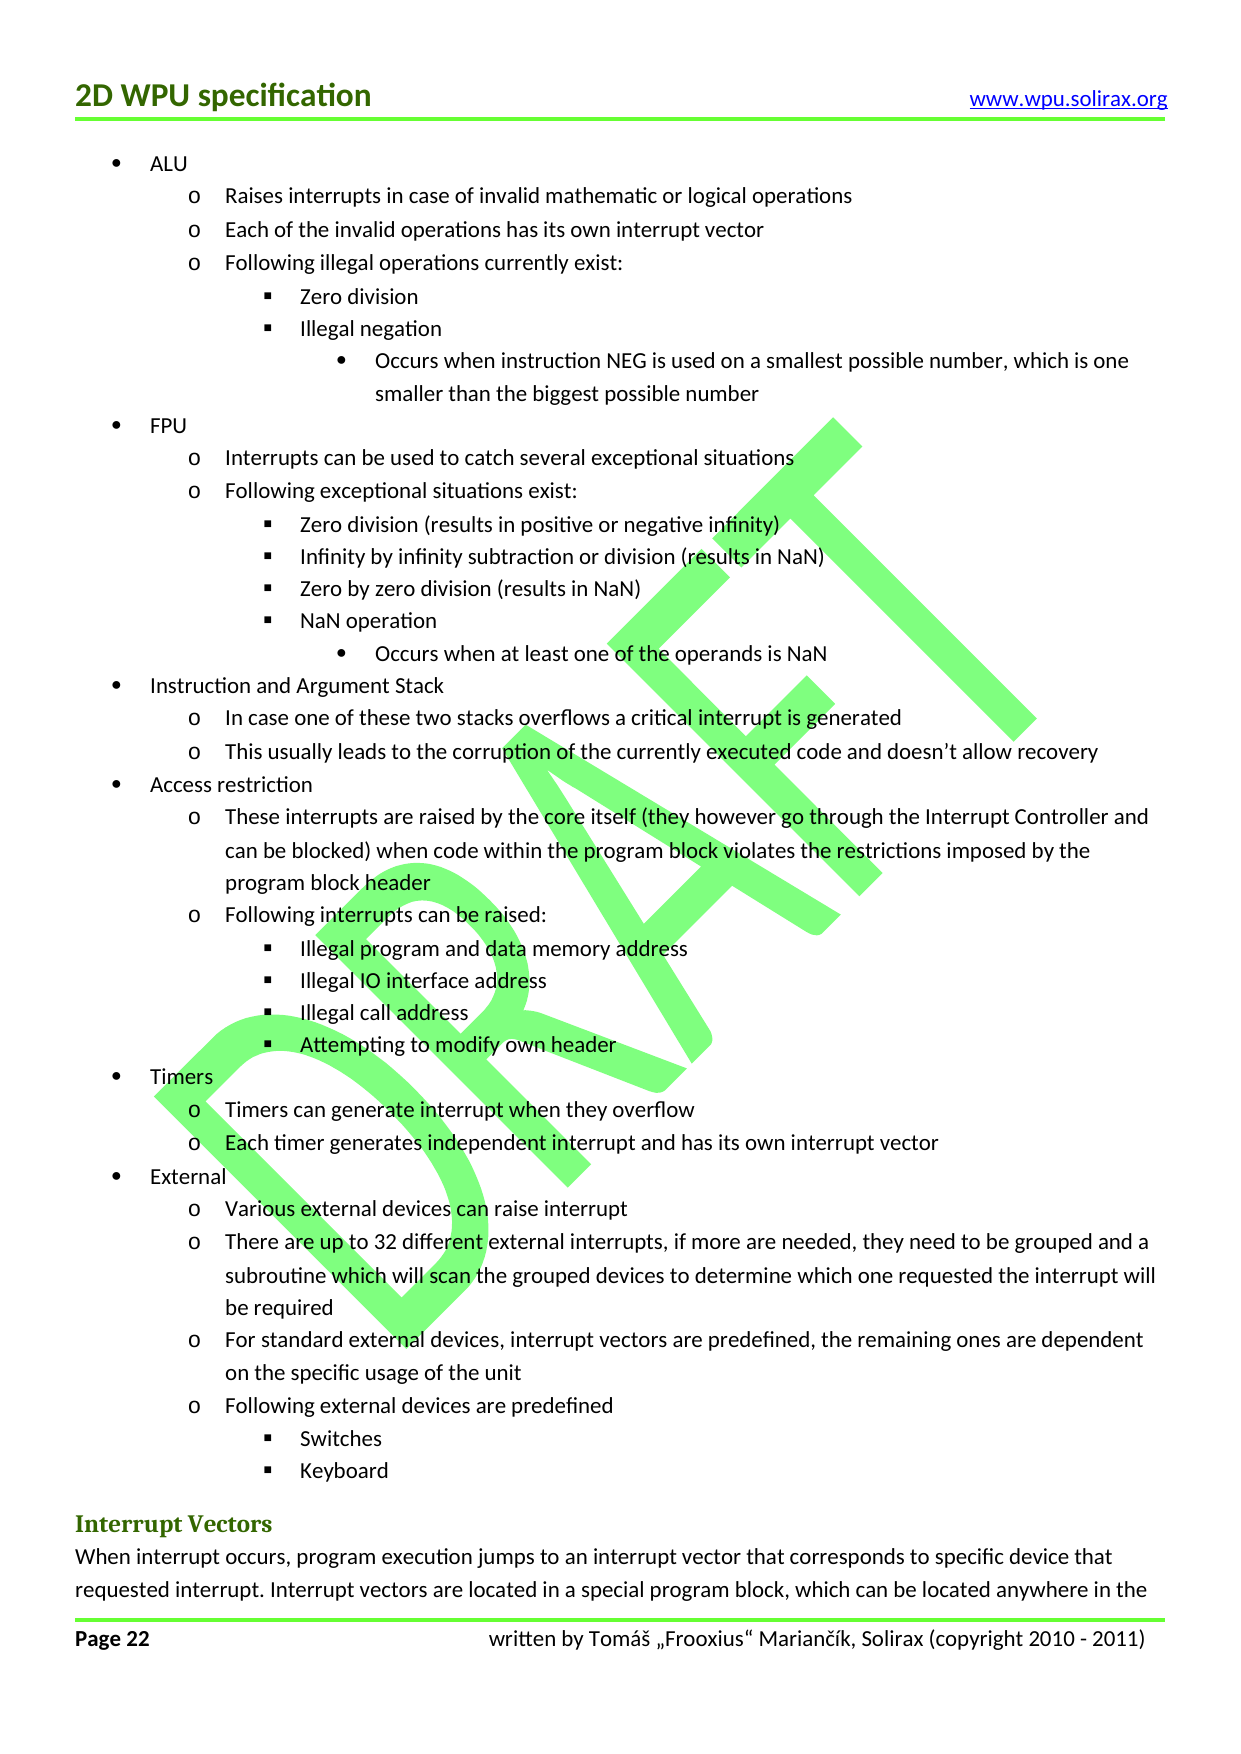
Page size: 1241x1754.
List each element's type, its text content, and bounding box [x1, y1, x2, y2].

list Timers [112, 1062, 1165, 1091]
list Illegal negation [262, 314, 1165, 342]
list ALU [112, 149, 1165, 177]
list Zero division (results in positive or negative infinity) [262, 510, 1165, 538]
list Each timer generates independent interrupt and has its own interrupt vector [187, 1128, 1165, 1157]
list Keyboard [262, 1456, 1165, 1484]
list NaN operation [262, 607, 1165, 635]
list Occurs when at least one of the operands is NaN [337, 639, 1165, 667]
list These interrupts are raised by the core itself (they however go through the Interrupt Controller and can be blocked) when code within the program block violates the restrictions imposed by the program block header [187, 802, 1165, 896]
list FPU [112, 411, 1165, 439]
list Raises interrupts in case of invalid mathematic or logical operations [187, 181, 1165, 211]
list Zero by zero division (results in NaN) [262, 574, 1165, 602]
list Attempting to modify own header [262, 1030, 1165, 1058]
list Following external devices are predefined [187, 1391, 1165, 1420]
list Occurs when instruction NEG is used on a smallest possible number, which is one smaller than the biggest possible number [337, 346, 1165, 407]
list Access restriction [112, 770, 1165, 798]
list External [112, 1162, 1165, 1190]
list Illegal call address [262, 998, 1165, 1026]
list Following illegal operations currently exist: [187, 248, 1165, 278]
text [75, 1542, 1165, 1603]
list Illegal IO interface address [262, 966, 1165, 994]
list This usually leads to the corruption of the currently executed code and doesn’t allow recovery [187, 737, 1165, 766]
list Instruction and Argument Stack [112, 671, 1165, 699]
list Timers can generate interrupt when they overflow [187, 1095, 1165, 1124]
list Following exceptional situations exist: [187, 477, 1165, 506]
list Zero division [262, 282, 1165, 310]
list Interrupts can be used to catch several exceptional situations [187, 443, 1165, 472]
list For standard external devices, interrupt vectors are predefined, the remaining ones are dependent on the specific usage of the unit [187, 1325, 1165, 1387]
list Each of the invalid operations has its own interrupt vector [187, 215, 1165, 244]
list Switches [262, 1424, 1165, 1452]
subtitle Interrupt Vectors [75, 1509, 1165, 1538]
list Various external devices can raise interrupt [187, 1194, 1165, 1223]
list Illegal program and data memory address [262, 934, 1165, 962]
list There are up to 32 different external interrupts, if more are needed, they need to be grouped and a subroutine which will scan the grouped devices to determine which one requested the interrupt will be required [187, 1227, 1165, 1321]
list Following interrupts can be raised: [187, 900, 1165, 929]
list Infinity by infinity subtraction or division (results in NaN) [262, 542, 1165, 570]
list In case one of these two stacks overflows a critical interrupt is generated [187, 703, 1165, 732]
